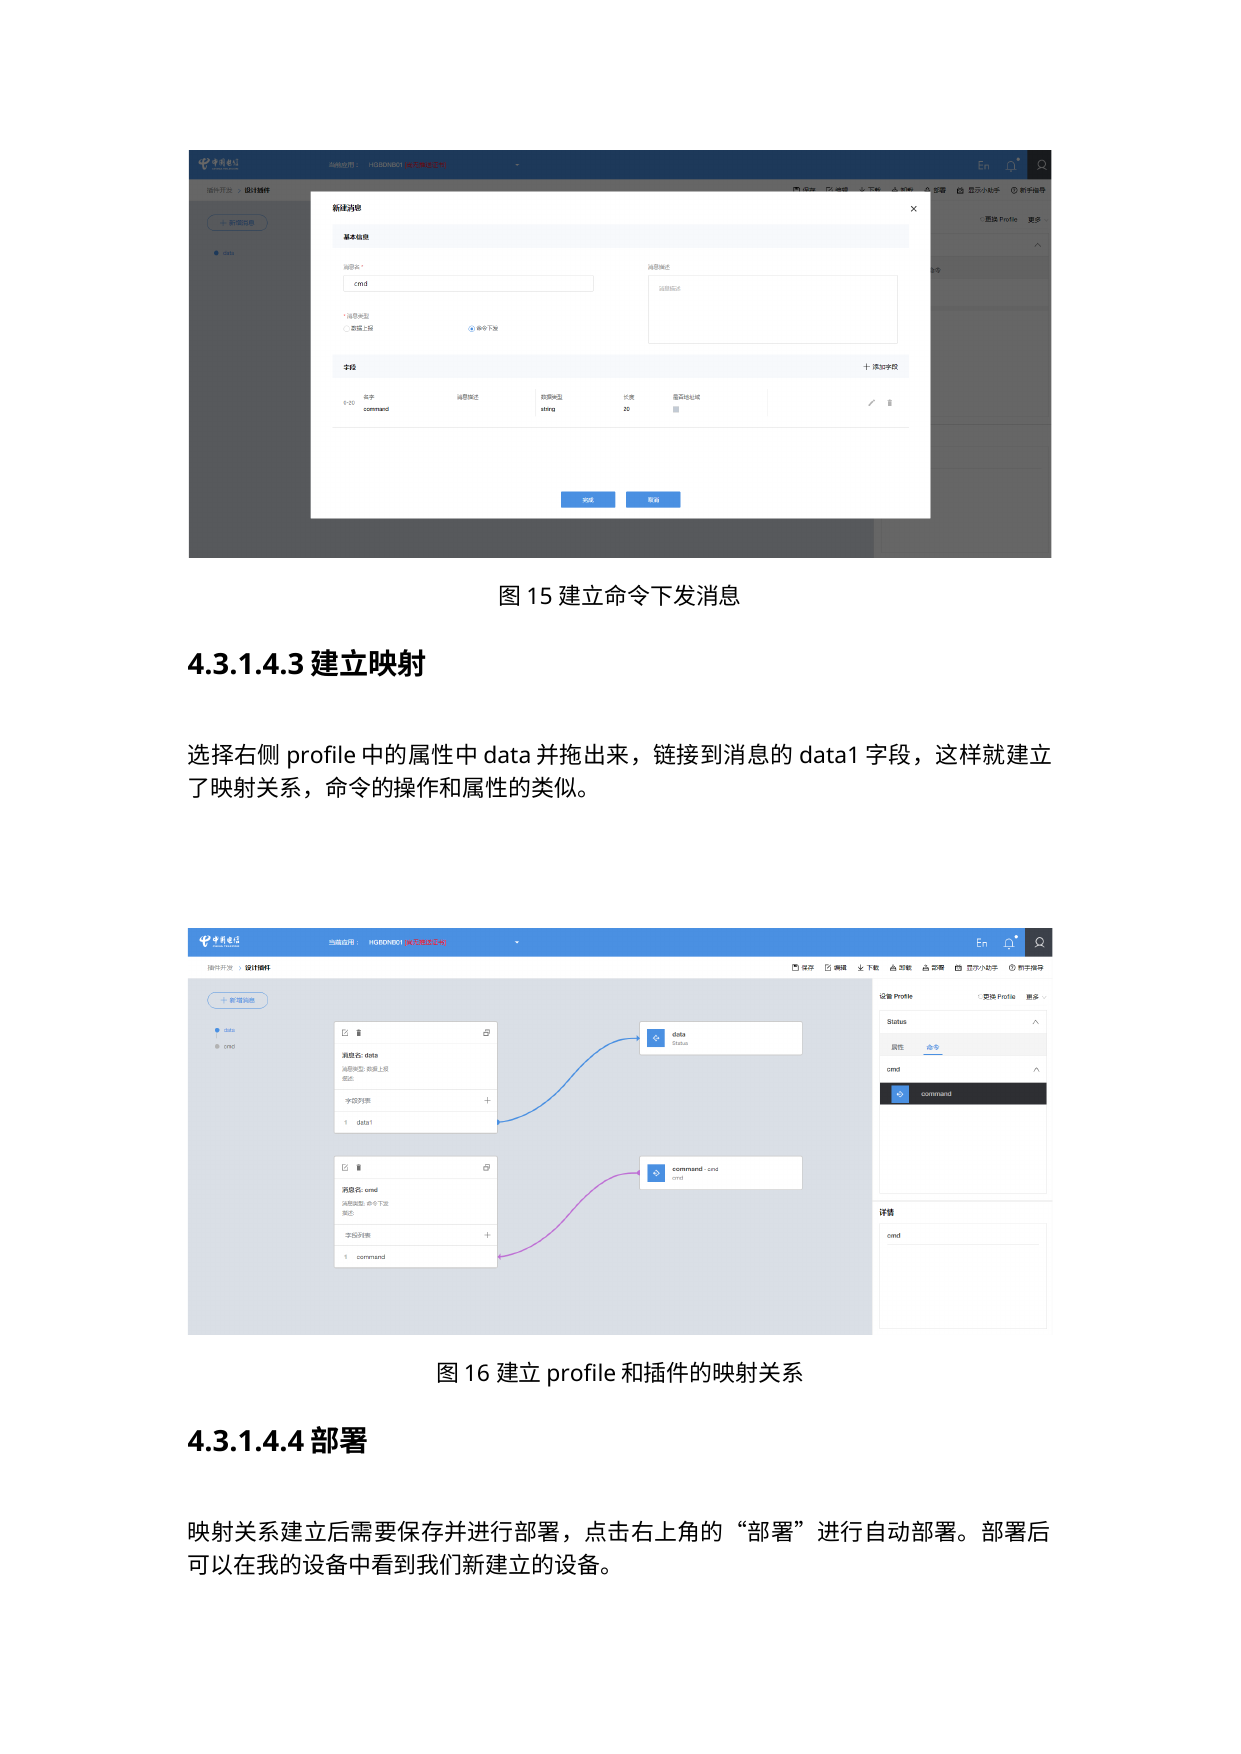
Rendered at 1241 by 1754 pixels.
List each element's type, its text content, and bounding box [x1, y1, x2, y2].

text 图15 建立命令下发消息 [187, 578, 1053, 611]
text 选择右侧profile中的属性中data并拖出来，链接到消息的data1字段，这样就建立了映射关系，命令的操作和属性的类似。 [187, 736, 1053, 803]
picture [187, 928, 1053, 1335]
text 图16 建立profile和插件的映射关系 [187, 1355, 1053, 1388]
subtitle 4.3.1.4.4部署 [187, 1418, 1053, 1460]
subtitle 4.3.1.4.3建立映射 [187, 641, 1053, 683]
text 映射关系建立后需要保存并进行部署，点击右上角的“部署”进行自动部署。部署后可以在我的设备中看到我们新建立的设备。 [187, 1513, 1053, 1580]
picture [188, 150, 1052, 558]
